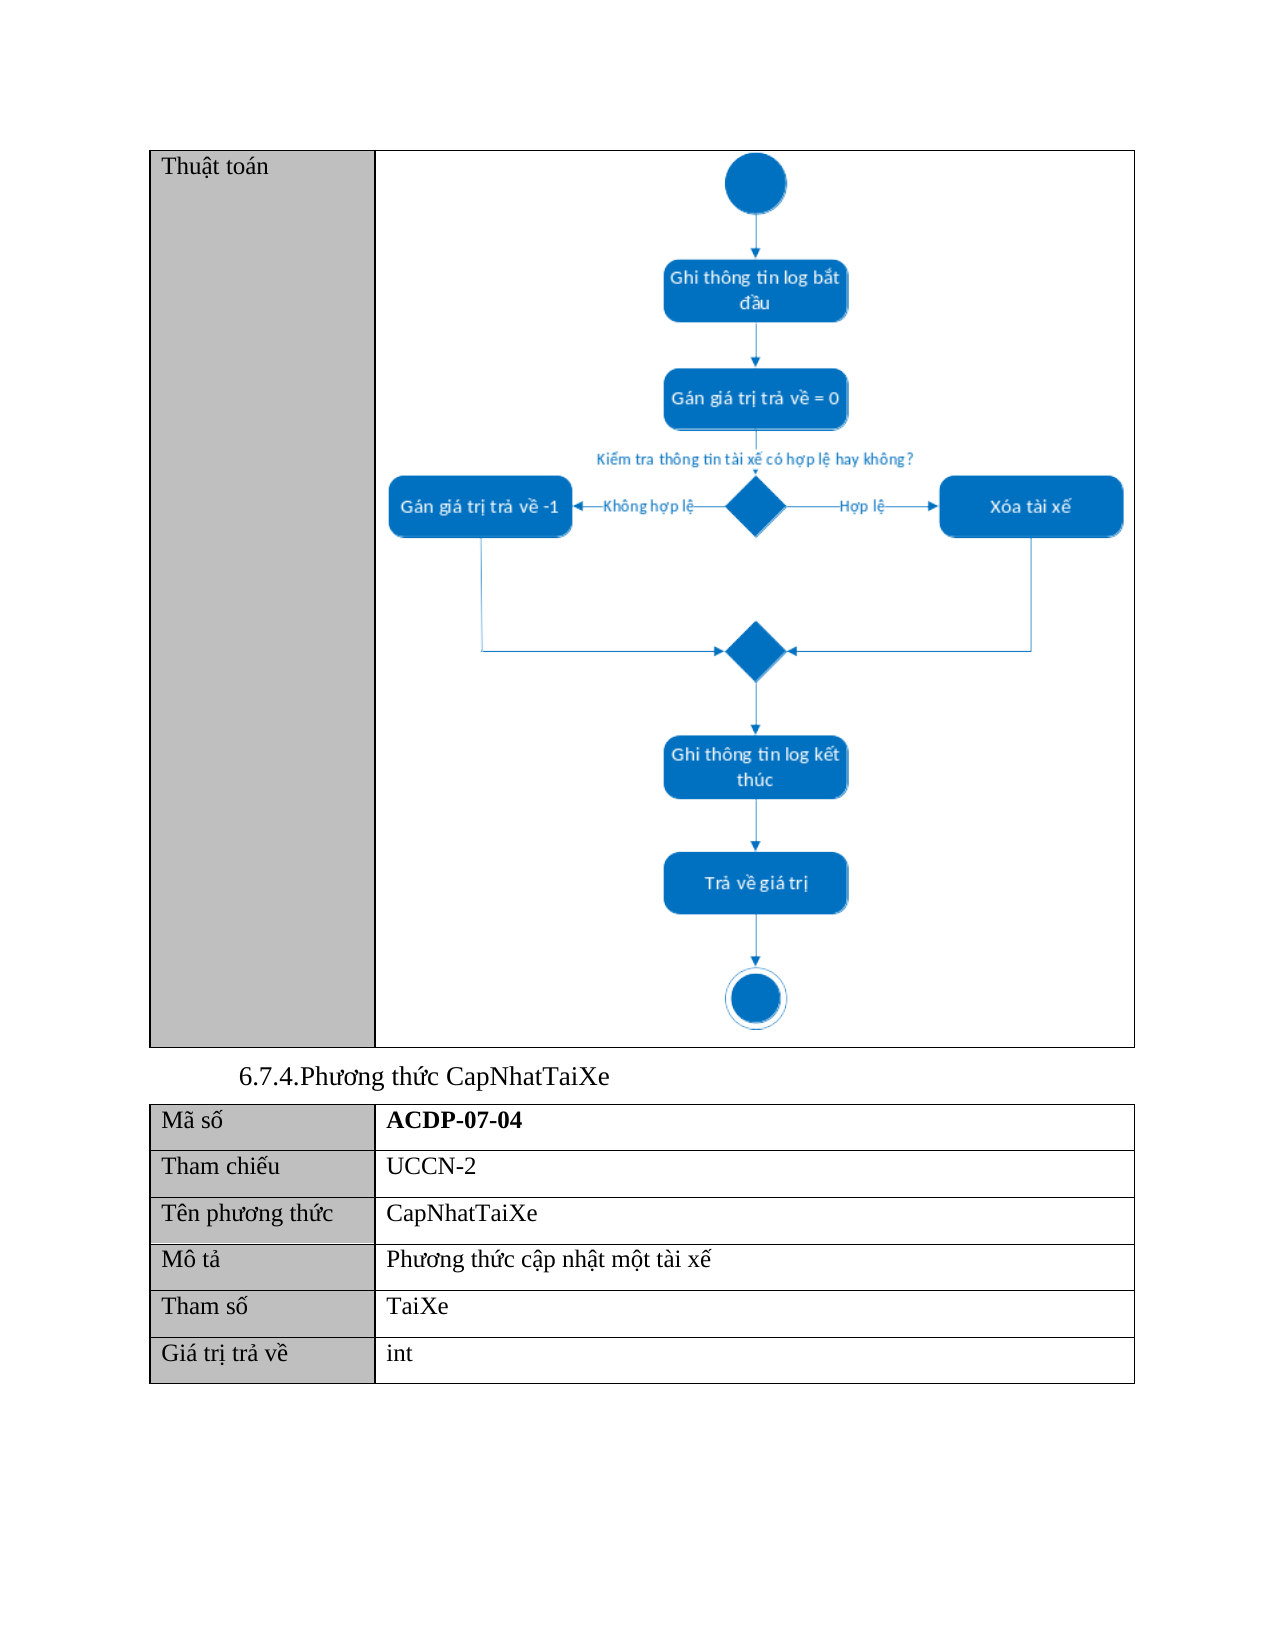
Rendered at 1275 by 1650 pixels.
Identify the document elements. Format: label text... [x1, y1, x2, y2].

table_cell CapNhatTaiXe [376, 1198, 1134, 1243]
table_cell [376, 151, 1134, 1047]
table_header Mã số [151, 1105, 374, 1150]
table_cell UCCN-2 [376, 1151, 1134, 1197]
table_cell TaiXe [376, 1291, 1134, 1337]
table_cell Tên phương thức [151, 1198, 374, 1243]
table_cell int [376, 1338, 1134, 1383]
table_cell Phương thức cập nhật một tài xế [376, 1245, 1134, 1290]
title Phương thức CapNhatTaiXe [238, 1060, 1125, 1091]
table_cell Mô tả [151, 1245, 374, 1290]
table_cell Tham số [151, 1291, 374, 1337]
table_cell Tham chiếu [151, 1151, 374, 1197]
table_header ACDP-07-04 [376, 1105, 1134, 1150]
table_cell Giá trị trả về [151, 1338, 374, 1383]
table_cell Thuật toán [151, 151, 374, 1047]
